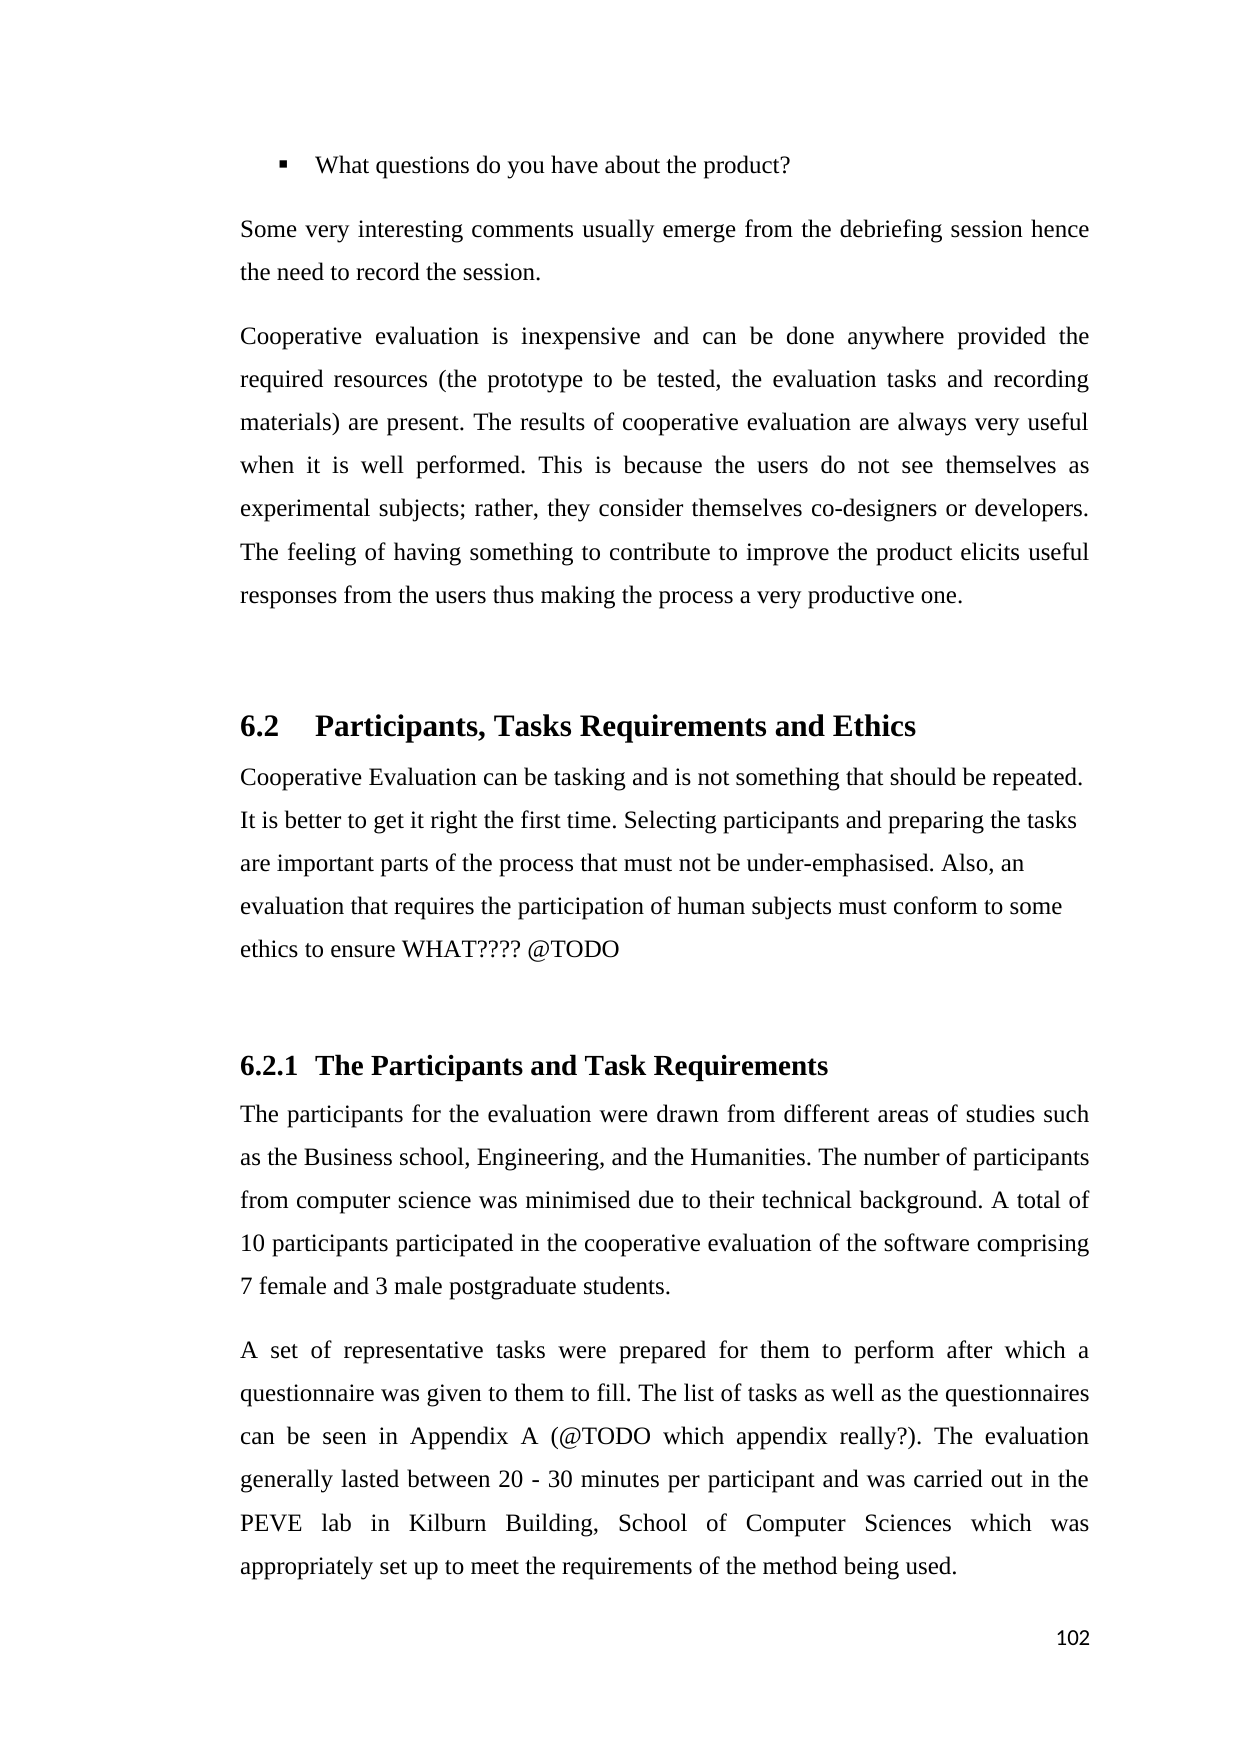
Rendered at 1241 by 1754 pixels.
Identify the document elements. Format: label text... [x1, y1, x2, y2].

text Some very interesting comments usually emerge from the debriefing session hence the need to record the session. [240, 214, 1090, 286]
text A set of representative tasks were prepared for them to perform after which a questionnaire was given to them to fill. The list of tasks as well as the questionnaires can be seen in Appendix A (@TODO which appendix really?). The evaluation generally lasted between 20 - 30 minutes per participant and was carried out in the PEVE lab in Kilburn Building, School of Computer Sciences which was appropriately set up to meet the requirements of the method being used. [240, 1335, 1090, 1579]
list What questions do you have about the product? [277, 150, 1090, 179]
text Cooperative evaluation is inexpensive and can be done anywhere provided the required resources (the prototype to be tested, the evaluation tasks and recording materials) are present. The results of cooperative evaluation are always very useful when it is well performed. This is because the users do not see themselves as experimental subjects; rather, they consider themselves co-designers or developers. The feeling of having something to contribute to improve the product elicits useful responses from the users thus making the process a very productive one. [240, 321, 1090, 608]
text Cooperative Evaluation can be tasking and is not something that should be repeated. It is better to get it right the first time. Selecting participants and preparing the tasks are important parts of the process that must not be under-emphasised. Also, an evaluation that requires the participation of human subjects must conform to some ethics to ensure WHAT???? @TODO [240, 762, 1090, 963]
subtitle 6.2 Participants, Tasks Requirements and Ethics [240, 708, 1090, 744]
subtitle 6.2.1 The Participants and Task Requirements [240, 998, 1090, 1082]
text The participants for the evaluation were drawn from different areas of studies such as the Business school, Engineering, and the Humanities. The number of participants from computer science was minimised due to their technical background. A total of 10 participants participated in the cooperative evaluation of the software comprising 7 female and 3 male postgraduate students. [240, 1099, 1090, 1300]
